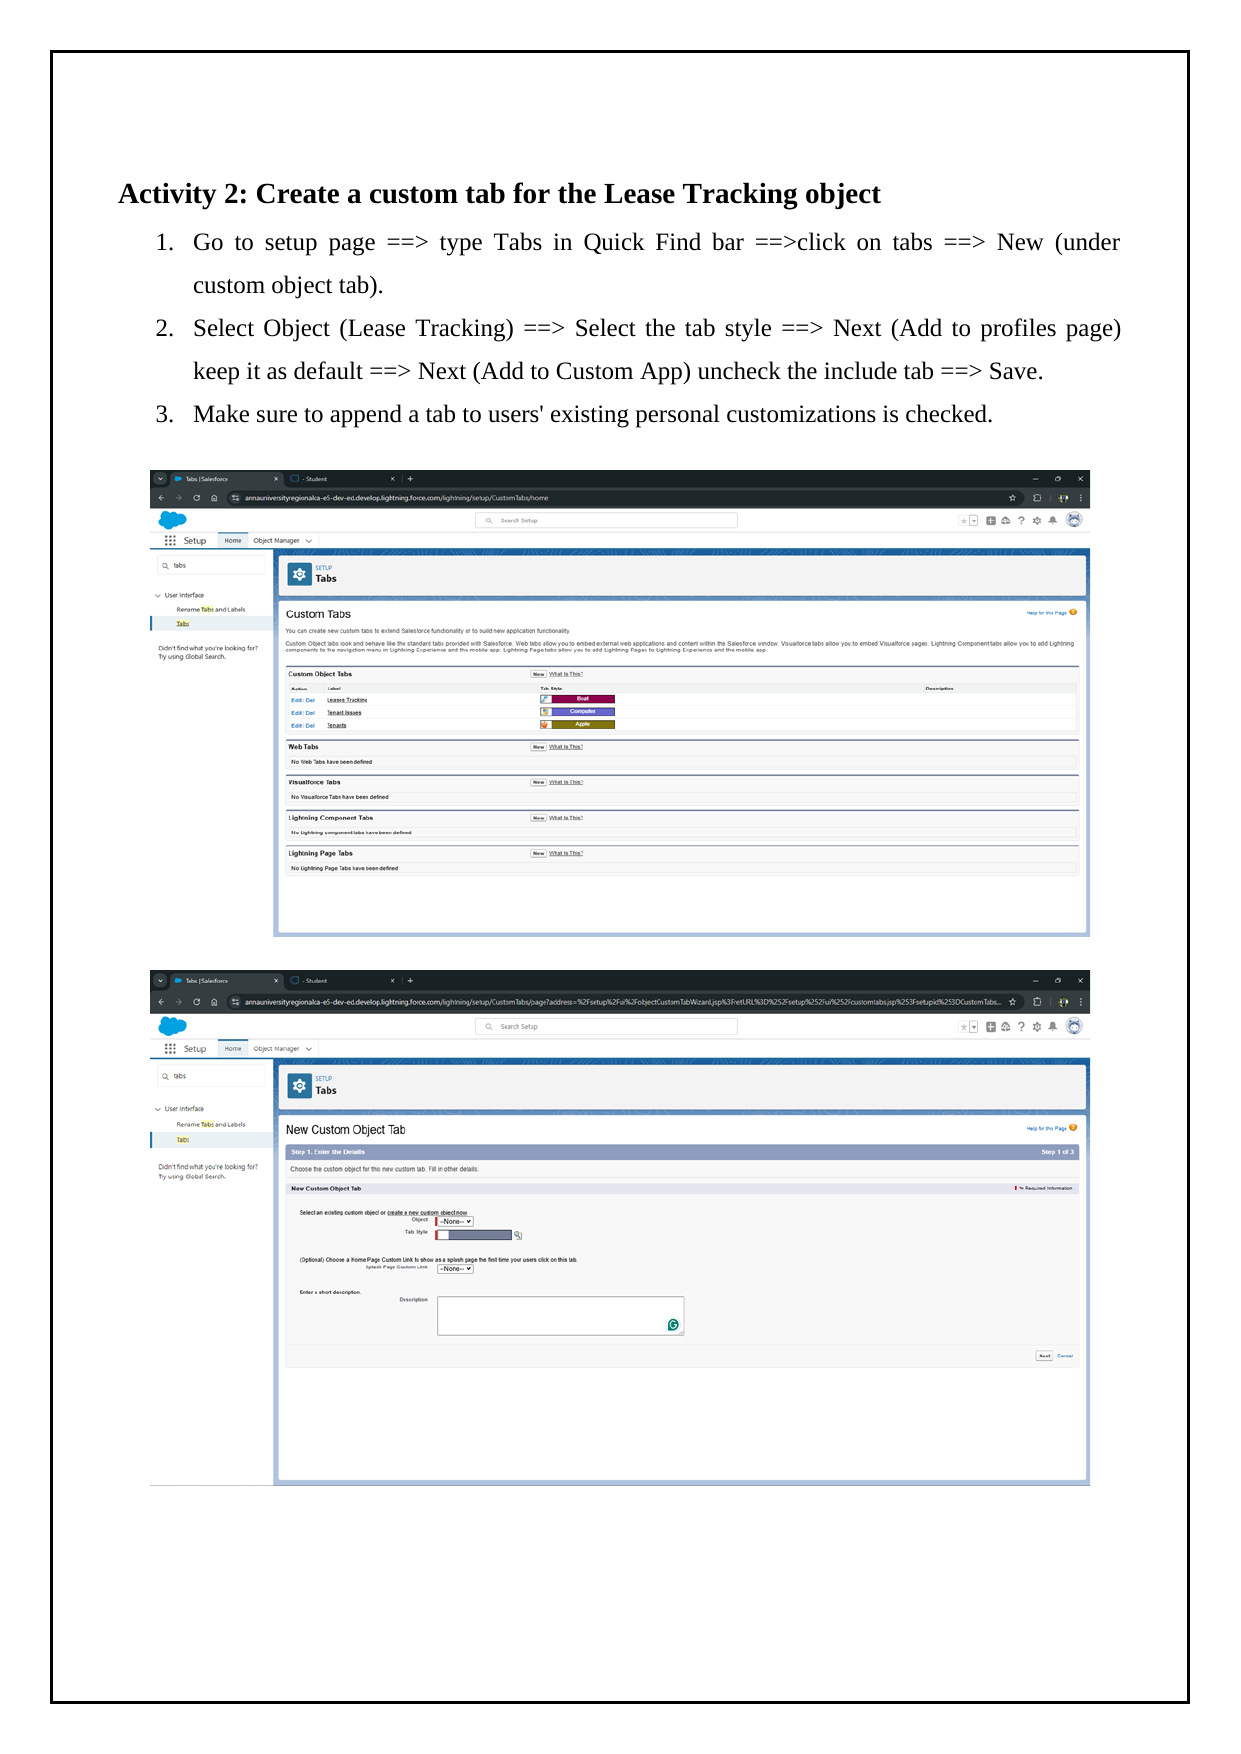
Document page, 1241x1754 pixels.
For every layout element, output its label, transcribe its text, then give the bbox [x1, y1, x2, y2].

picture [150, 470, 1091, 937]
text Activity 2: Create a custom tab for the Lease Tracking object [118, 176, 604, 209]
picture [150, 970, 1091, 1486]
list Make sure to append a tab to users' existing personal customizations is checked. [155, 399, 1122, 428]
text Activity 2: Create a custom tab for the Lease Tracking object [797, 176, 1122, 209]
list Select Object (Lease Tracking) ==> Select the tab style ==> Next (Add to profiles page) keep it as default ==> Next (Add to Custom App) uncheck the include tab ==> Save. [155, 313, 1122, 385]
list Go to setup page ==> type Tabs in Quick Find bar ==>click on tabs ==> New (under custom object tab). [155, 227, 1122, 299]
